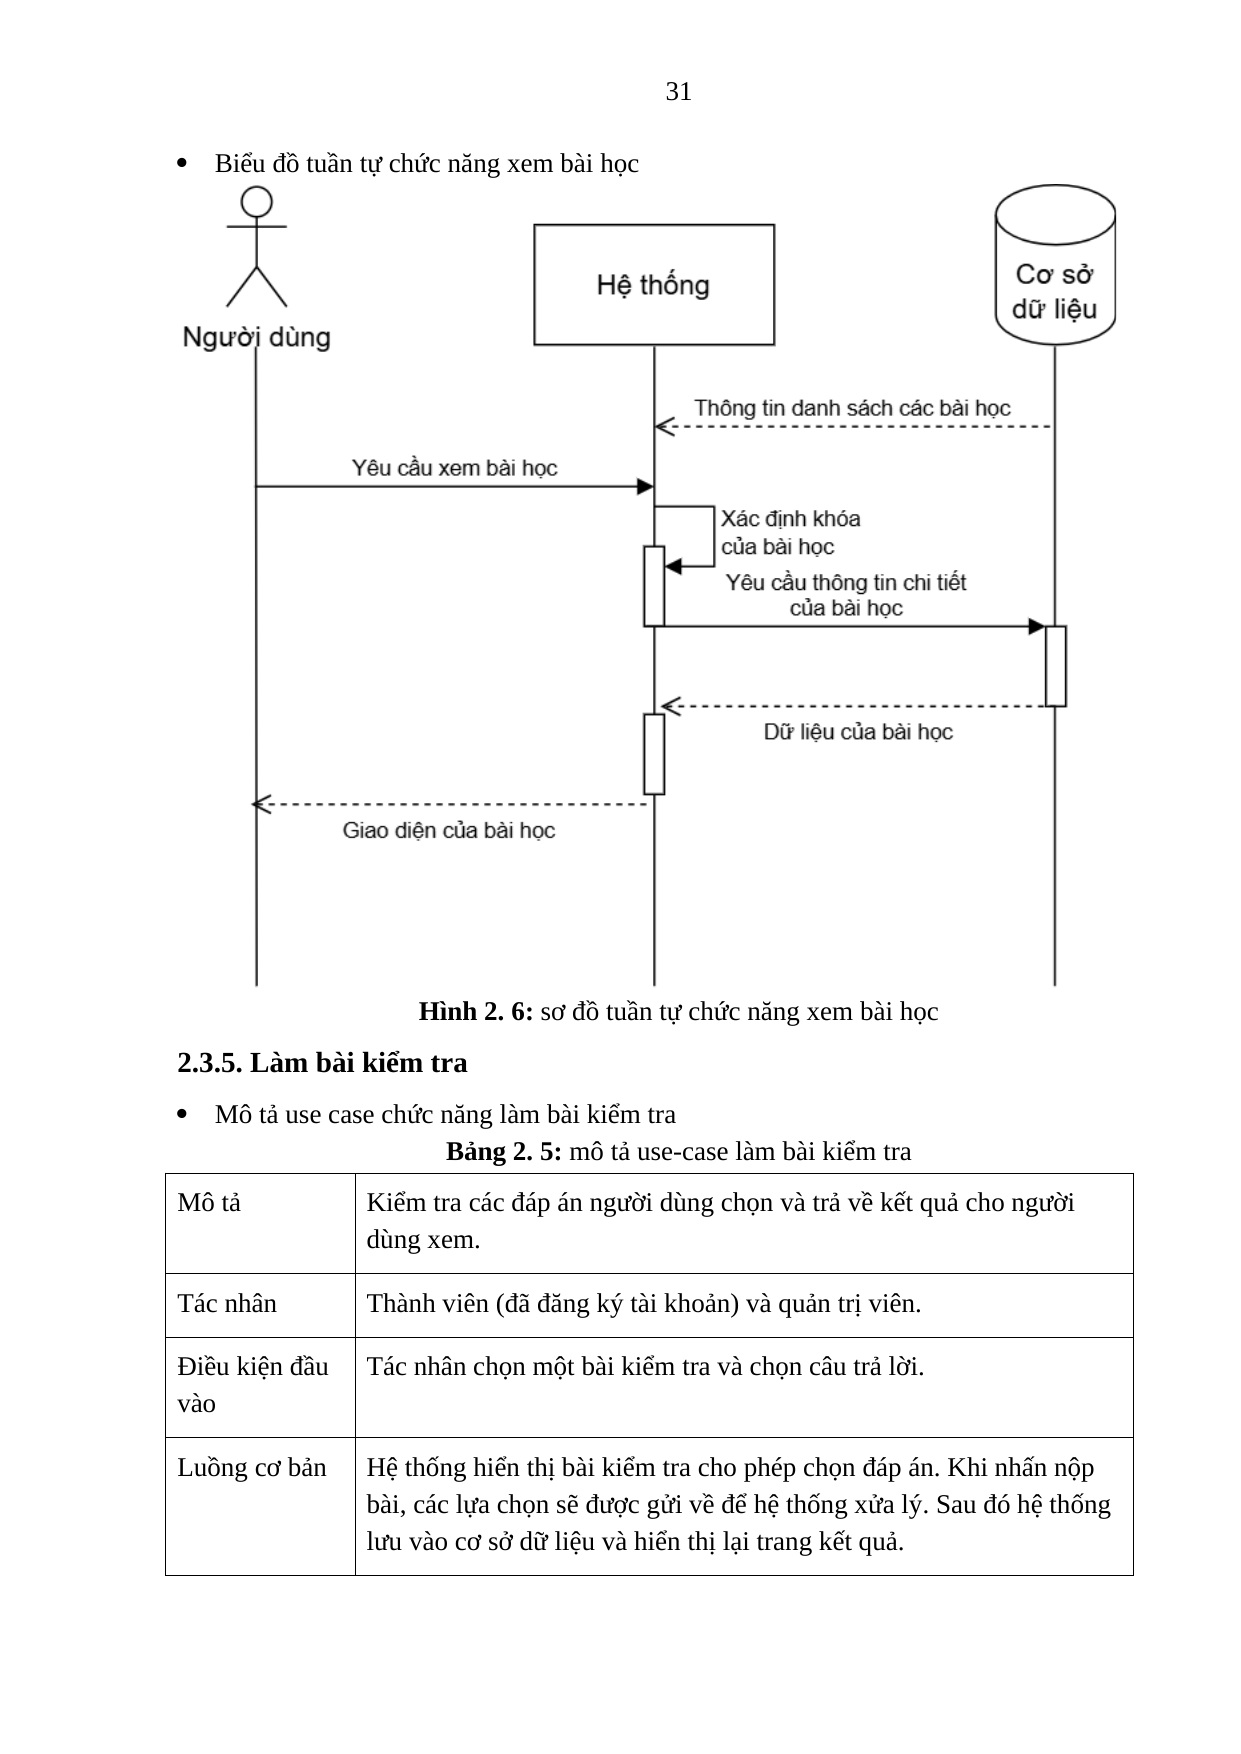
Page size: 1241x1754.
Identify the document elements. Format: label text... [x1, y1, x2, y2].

list Mô tả use case chức năng làm bài kiểm tra [177, 1098, 1122, 1129]
table_header Kiểm tra các đáp án người dùng chọn và trả về kết quả cho người dùng xem. [356, 1174, 1133, 1273]
table_cell Luồng cơ bản [166, 1438, 355, 1575]
picture [182, 184, 1117, 990]
table_cell Điều kiện đầu vào [166, 1338, 355, 1437]
list Biểu đồ tuần tự chức năng xem bài học [177, 147, 1122, 178]
table_header Mô tả [166, 1174, 355, 1273]
table_cell Tác nhân chọn một bài kiểm tra và chọn câu trả lời. [356, 1338, 1133, 1437]
subtitle 2.3.5. Làm bài kiểm tra [177, 1045, 1122, 1079]
text Bảng 2. 5: mô tả use-case làm bài kiểm tra [177, 1135, 1122, 1166]
table_cell Tác nhân [166, 1274, 355, 1337]
table_cell Hệ thống hiển thị bài kiểm tra cho phép chọn đáp án. Khi nhấn nộp bài, các lựa chọn sẽ được gửi về để hệ thống xửa lý. Sau đó hệ thống lưu vào cơ sở dữ liệu và hiển thị lại trang kết quả. [356, 1438, 1133, 1575]
text Hình 2. 6: sơ đồ tuần tự chức năng xem bài học [177, 995, 1122, 1026]
table_cell Thành viên (đã đăng ký tài khoản) và quản trị viên. [356, 1274, 1133, 1337]
